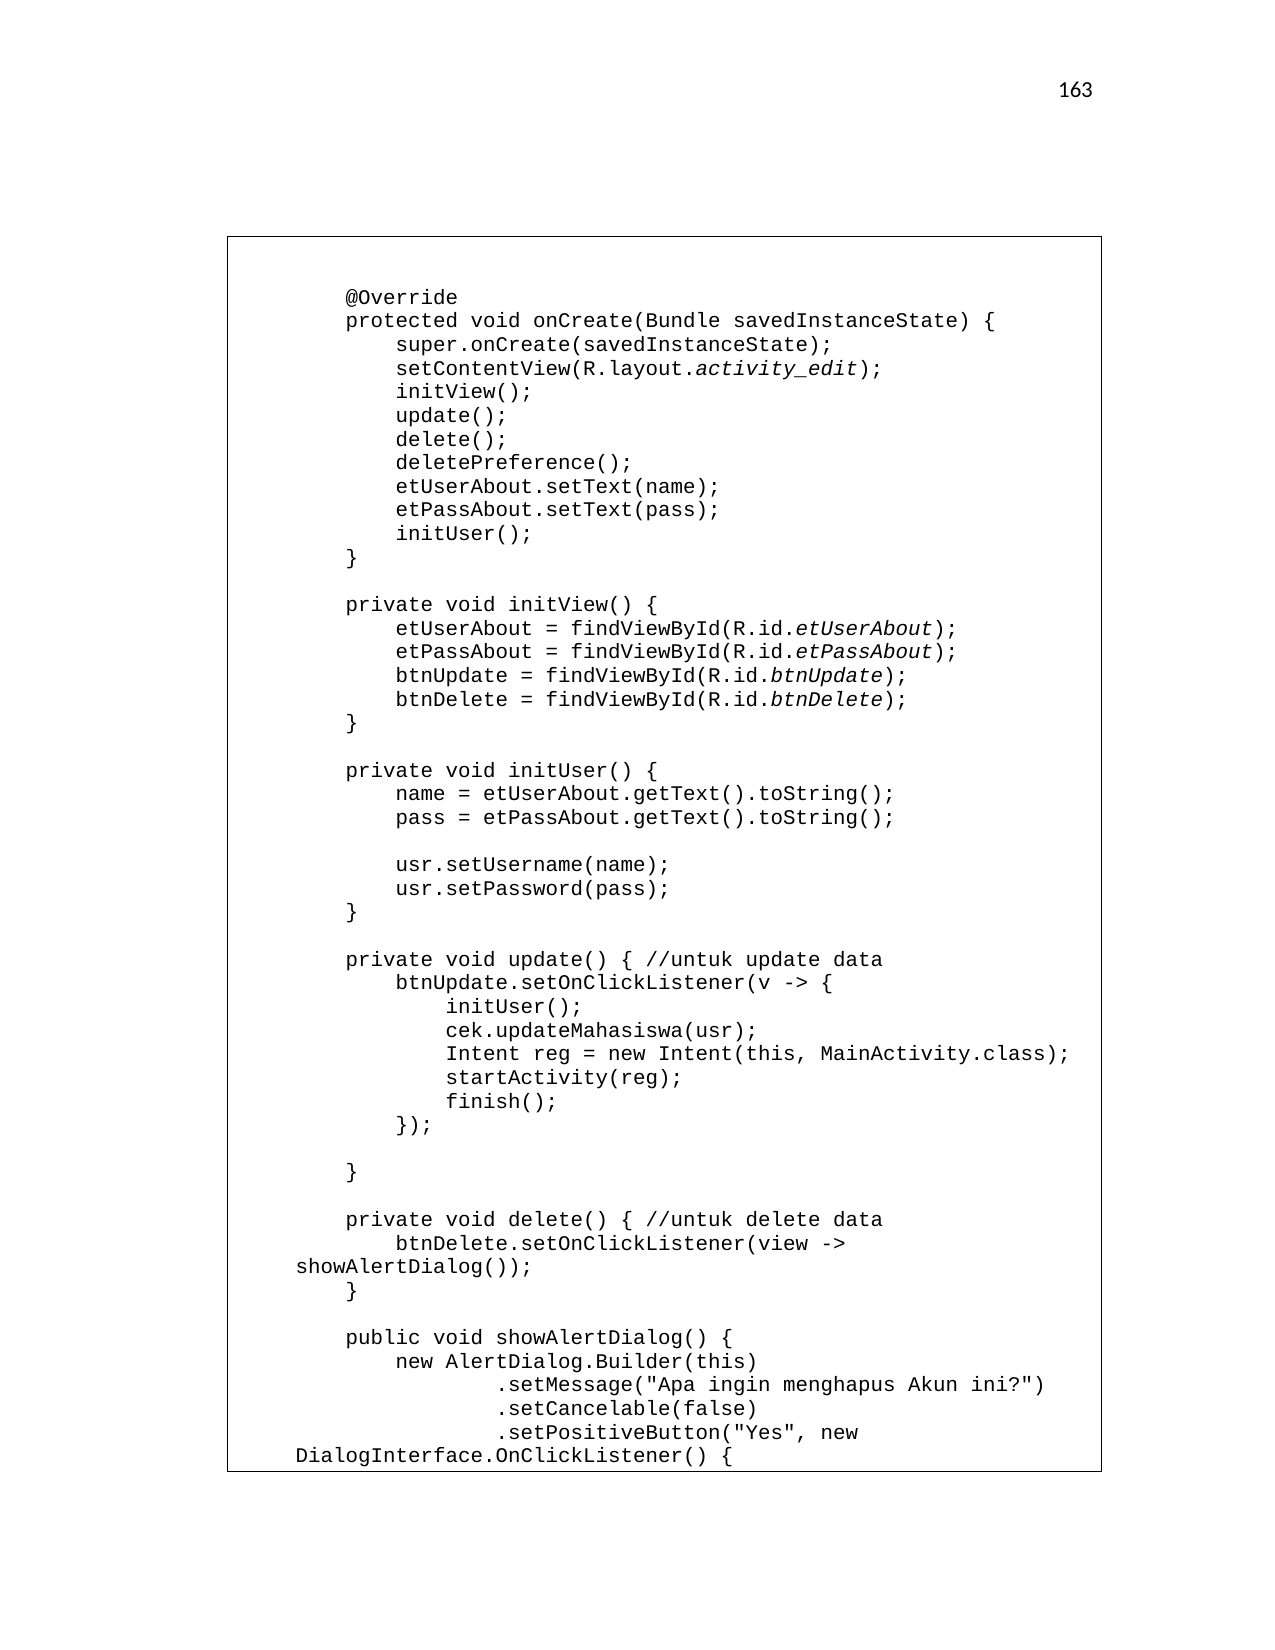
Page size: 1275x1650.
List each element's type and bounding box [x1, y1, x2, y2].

text [228, 237, 1101, 1471]
